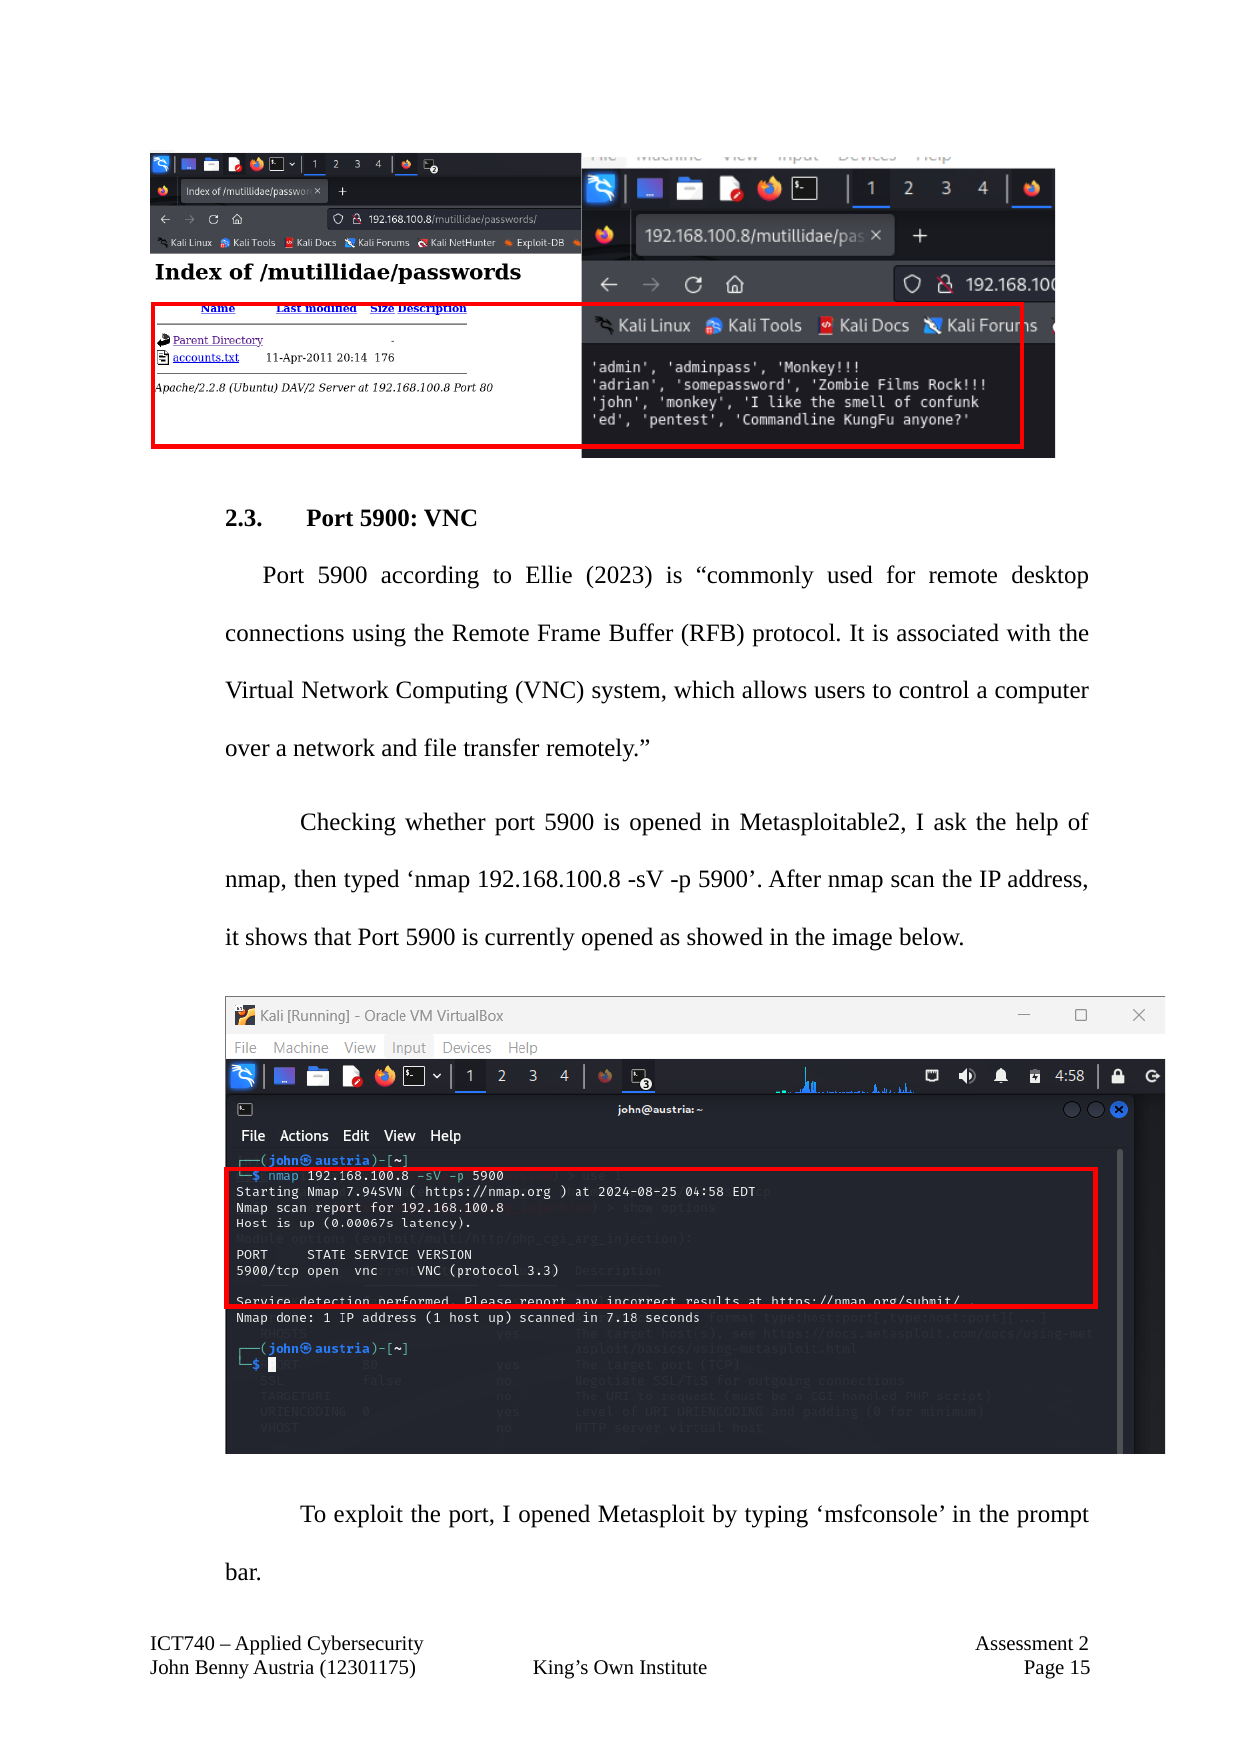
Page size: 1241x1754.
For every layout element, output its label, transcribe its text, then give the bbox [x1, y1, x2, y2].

text Checking whether port 5900 is opened in Metasploitable2, I ask the help of nmap, then typed ‘nmap 192.168.100.8 -sV -p 5900’. After nmap scan the IP address, it shows that Port 5900 is currently opened as showed in the image below. [225, 807, 1090, 951]
subtitle Port 5900: VNC [225, 503, 1090, 532]
text To exploit the port, I opened Metasploit by typing ‘msfconsole’ in the prompt bar. [225, 1499, 1090, 1586]
picture [150, 150, 1056, 458]
picture [225, 996, 1166, 1454]
picture [229, 1171, 1093, 1304]
text Port 5900 according to Ellie (2023) is “commonly used for remote desktop connections using the Remote Frame Buffer (RFB) protocol. It is associated with the Virtual Network Computing (VNC) system, which allows users to control a computer over a network and file transfer remotely.” [225, 560, 1090, 762]
